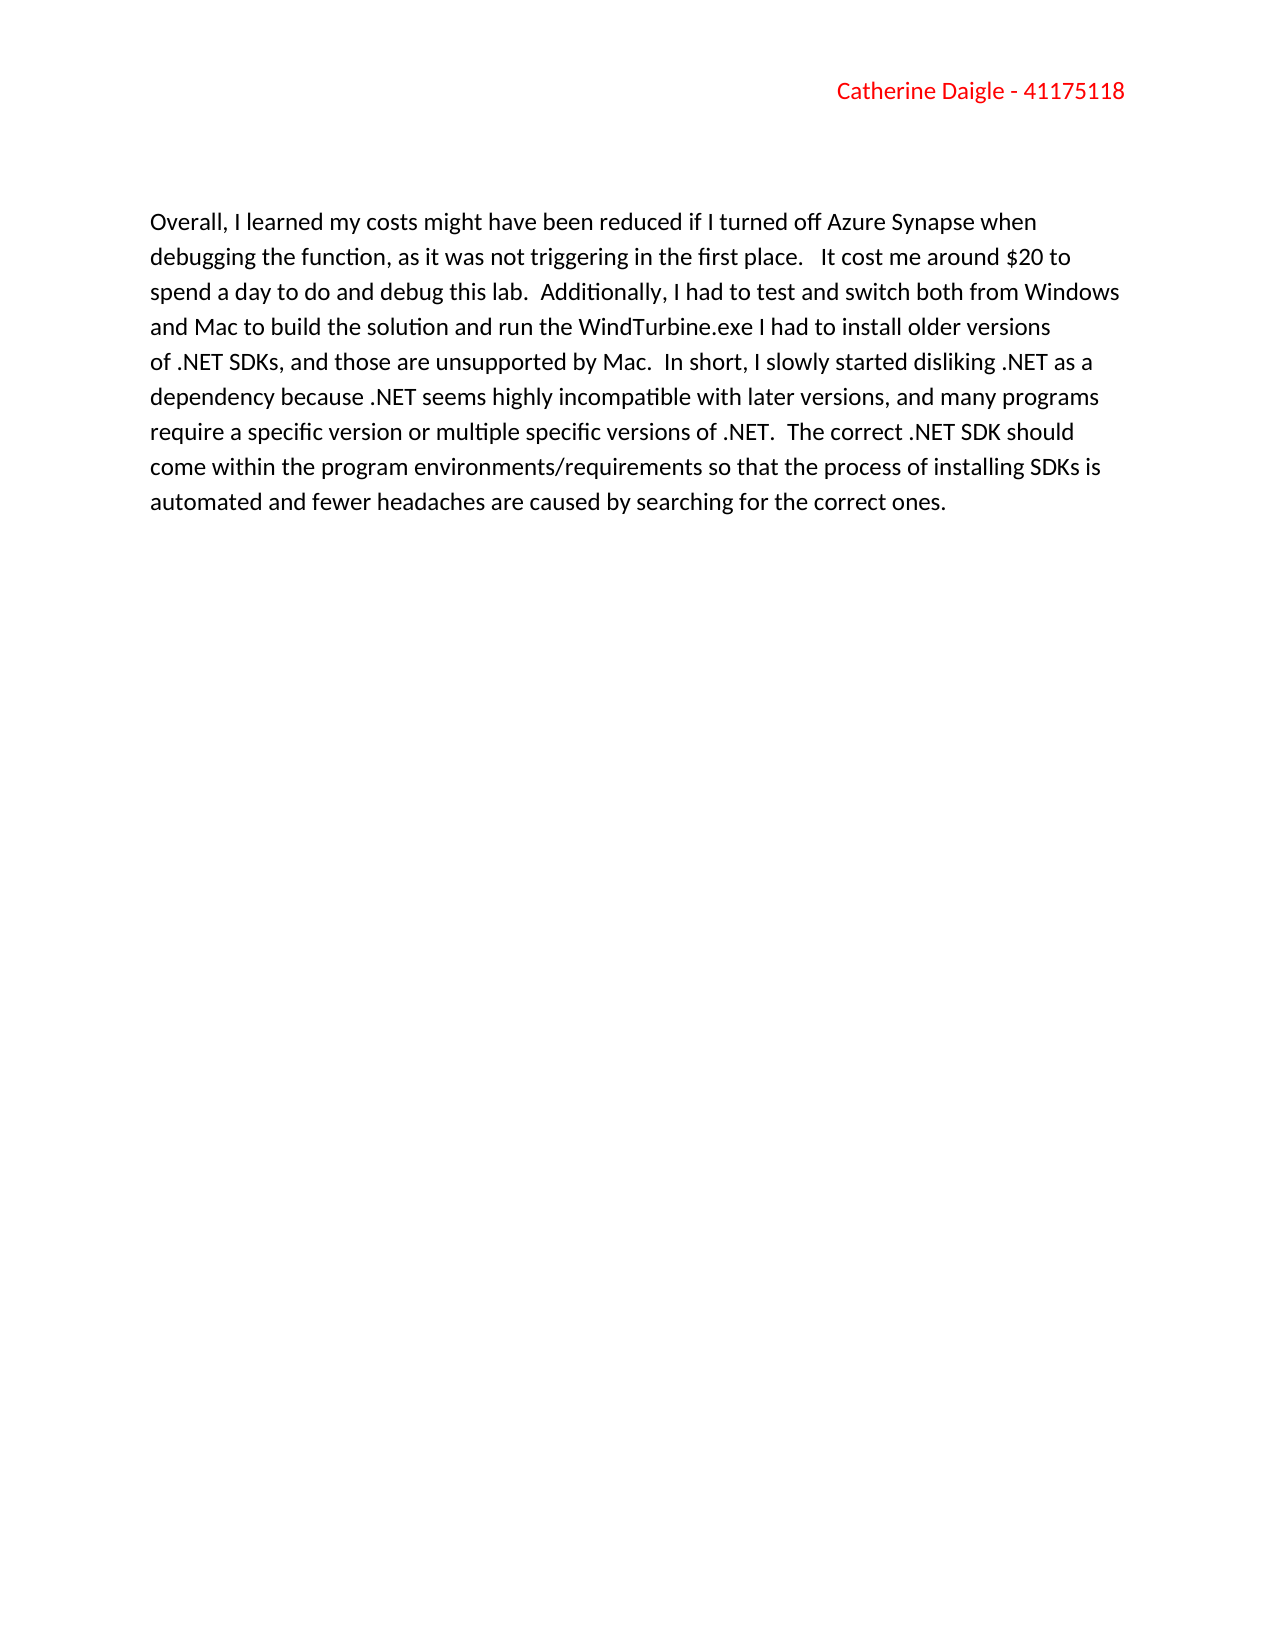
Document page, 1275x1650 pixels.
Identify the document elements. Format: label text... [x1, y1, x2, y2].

text Overall, I learned my costs might have been reduced if I turned off Azure Synapse when debugging the function, as it was not triggering in the first place. It cost me around $20 to spend a day to do and debug this lab. Additionally, I had to test and switch both from Windows and Mac to build the solution and run the WindTurbine.exe I had to install older versions of .NET SDKs, and those are unsupported by Mac. In short, I slowly started disliking .NET as a dependency because .NET seems highly incompatible with later versions, and many programs require a specific version or multiple specific versions of .NET. The correct .NET SDK should come within the program environments/requirements so that the process of installing SDKs is automated and fewer headaches are caused by searching for the correct ones. [150, 206, 1125, 586]
